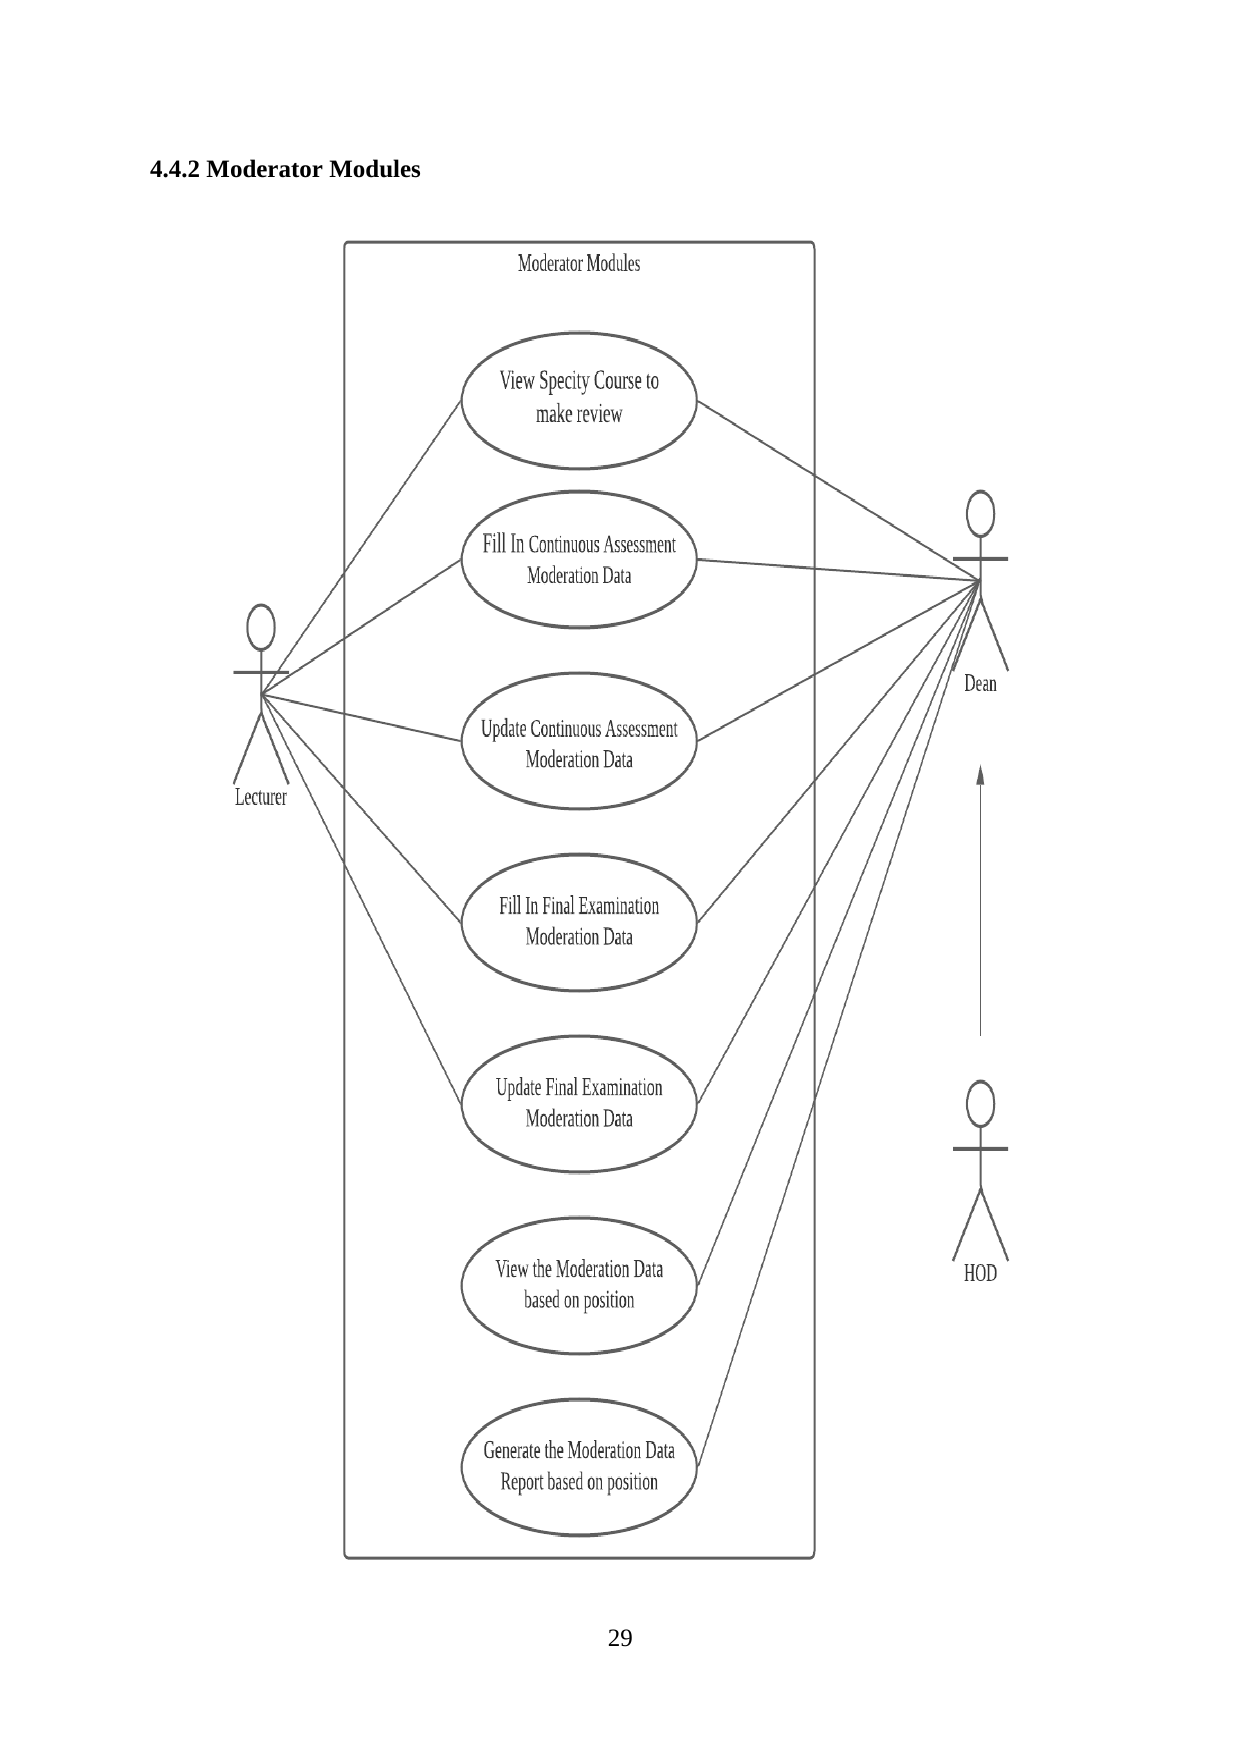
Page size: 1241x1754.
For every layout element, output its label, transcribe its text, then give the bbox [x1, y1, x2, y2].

subtitle 4.4.2 Moderator Modules [150, 154, 1090, 183]
picture [150, 197, 1091, 1604]
